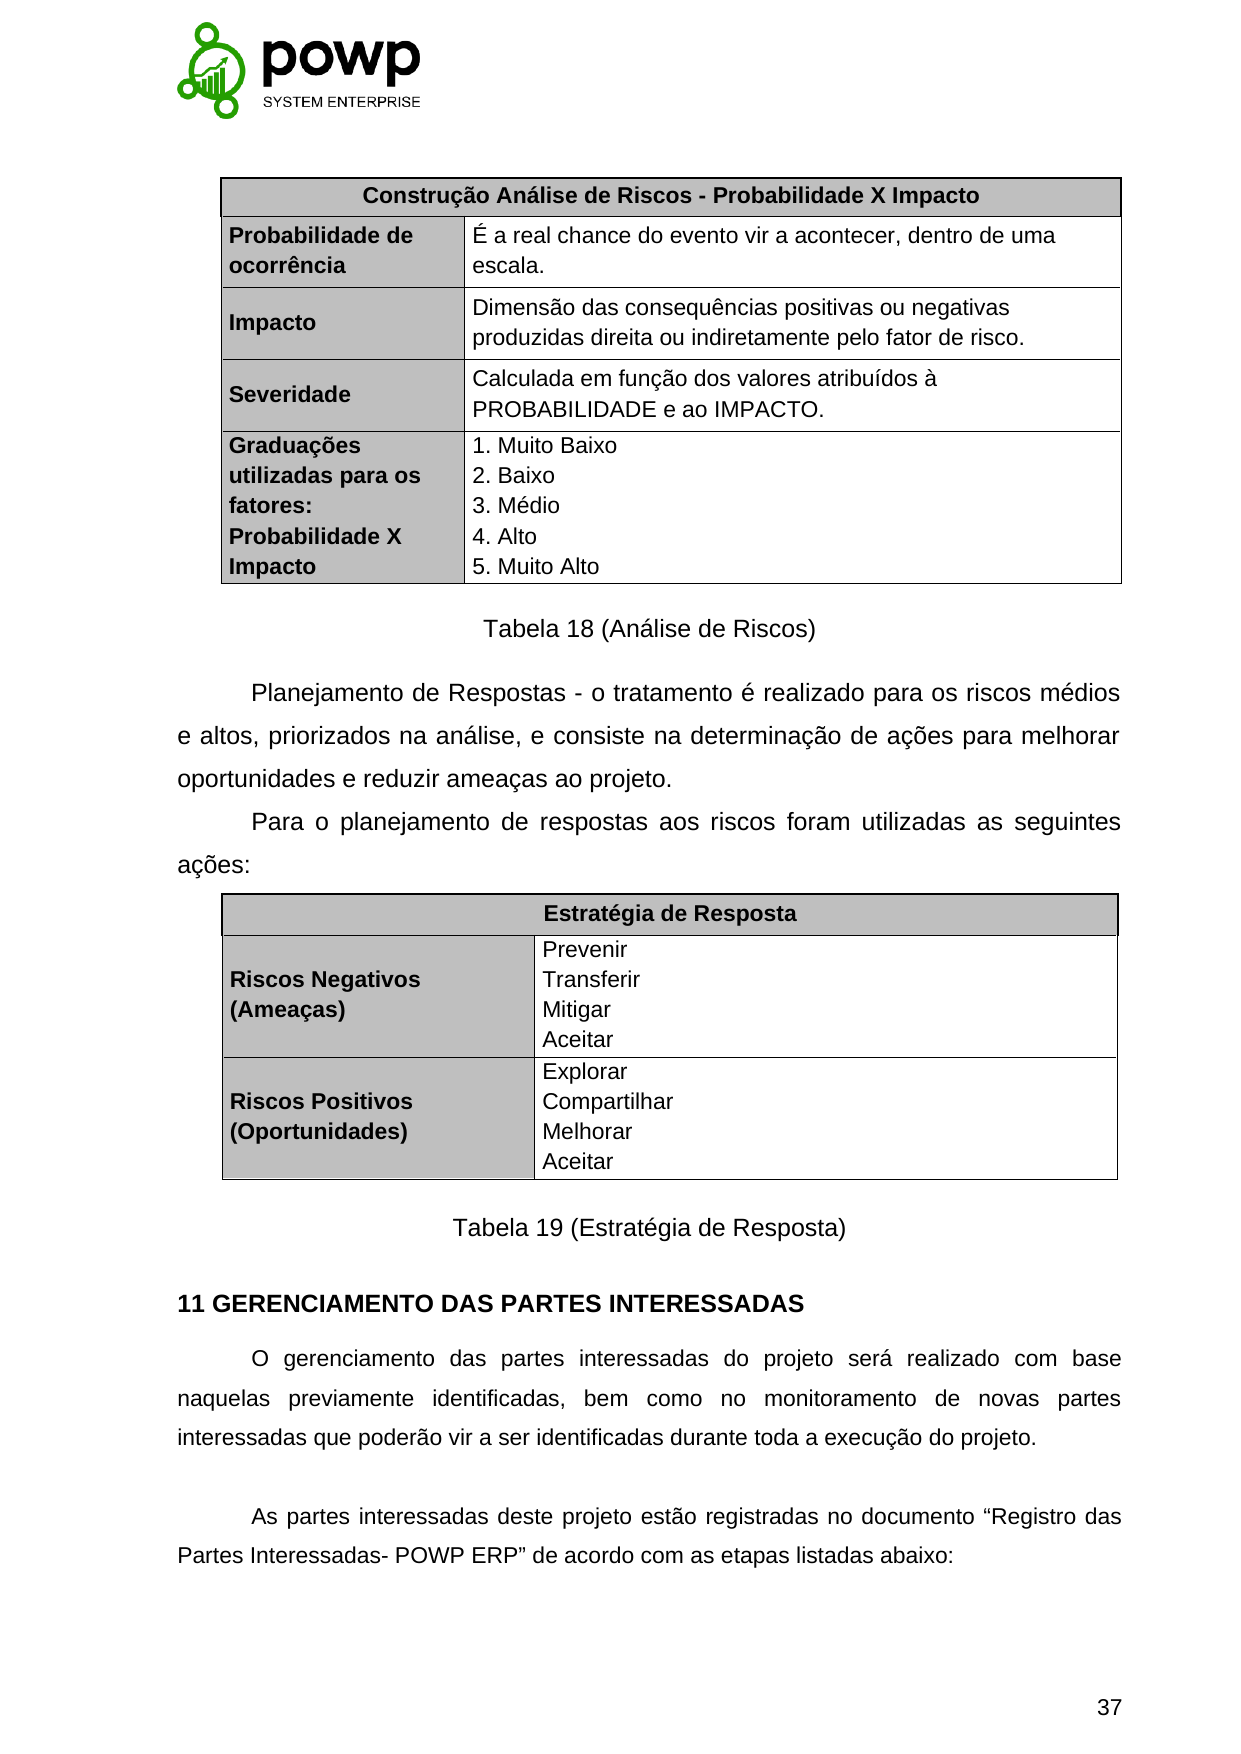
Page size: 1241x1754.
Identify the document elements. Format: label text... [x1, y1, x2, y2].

picture [177, 22, 420, 119]
text O gerenciamento das partes interessadas do projeto será realizado com base naquelas previamente identificadas, bem como no monitoramento de novas partes interessadas que poderão vir a ser identificadas durante toda a execução do projeto. [177, 1345, 1122, 1450]
table_cell Calculada em função dos valores atribuídos à PROBABILIDADE e ao IMPACTO. [465, 359, 1121, 431]
table_cell Prevenir Transferir Mitigar Aceitar [535, 935, 1117, 1057]
table_cell Riscos Negativos (Ameaças) [223, 936, 534, 1057]
table_header Estratégia de Resposta [223, 895, 1117, 935]
table_cell Impacto [222, 288, 464, 359]
table_header Construção Análise de Riscos - Probabilidade X Impacto [222, 179, 1120, 216]
table_cell Severidade [222, 360, 464, 431]
table_cell É a real chance do evento vir a acontecer, dentro de uma escala. [465, 217, 1121, 287]
text Para o planejamento de respostas aos riscos foram utilizadas as seguintes ações: [177, 807, 1122, 879]
text As partes interessadas deste projeto estão registradas no documento “Registro das Partes Interessadas- POWP ERP” de acordo com as etapas listadas abaixo: [177, 1503, 1122, 1569]
table_cell Graduações utilizadas para os fatores: Probabilidade X Impacto [222, 432, 464, 583]
text Planejamento de Respostas - o tratamento é realizado para os riscos médios e altos, priorizados na análise, e consiste na determinação de ações para melhorar oportunidades e reduzir ameaças ao projeto. [177, 677, 1122, 792]
subtitle Tabela 19 (Estratégia de Resposta) [177, 1213, 1122, 1242]
subtitle 11 GERENCIAMENTO DAS PARTES INTERESSADAS [177, 1289, 1122, 1318]
table_cell Riscos Positivos (Oportunidades) [223, 1058, 534, 1178]
text Tabela 18 (Análise de Riscos) [177, 614, 1122, 643]
table_cell Dimensão das consequências positivas ou negativas produzidas direita ou indiretamente pelo fator de risco. [465, 287, 1121, 359]
table_cell Explorar Compartilhar Melhorar Aceitar [535, 1057, 1117, 1178]
table_cell 1. Muito Baixo 2. Baixo 3. Médio 4. Alto 5. Muito Alto [465, 431, 1121, 583]
table_cell Probabilidade de ocorrência [222, 217, 464, 287]
